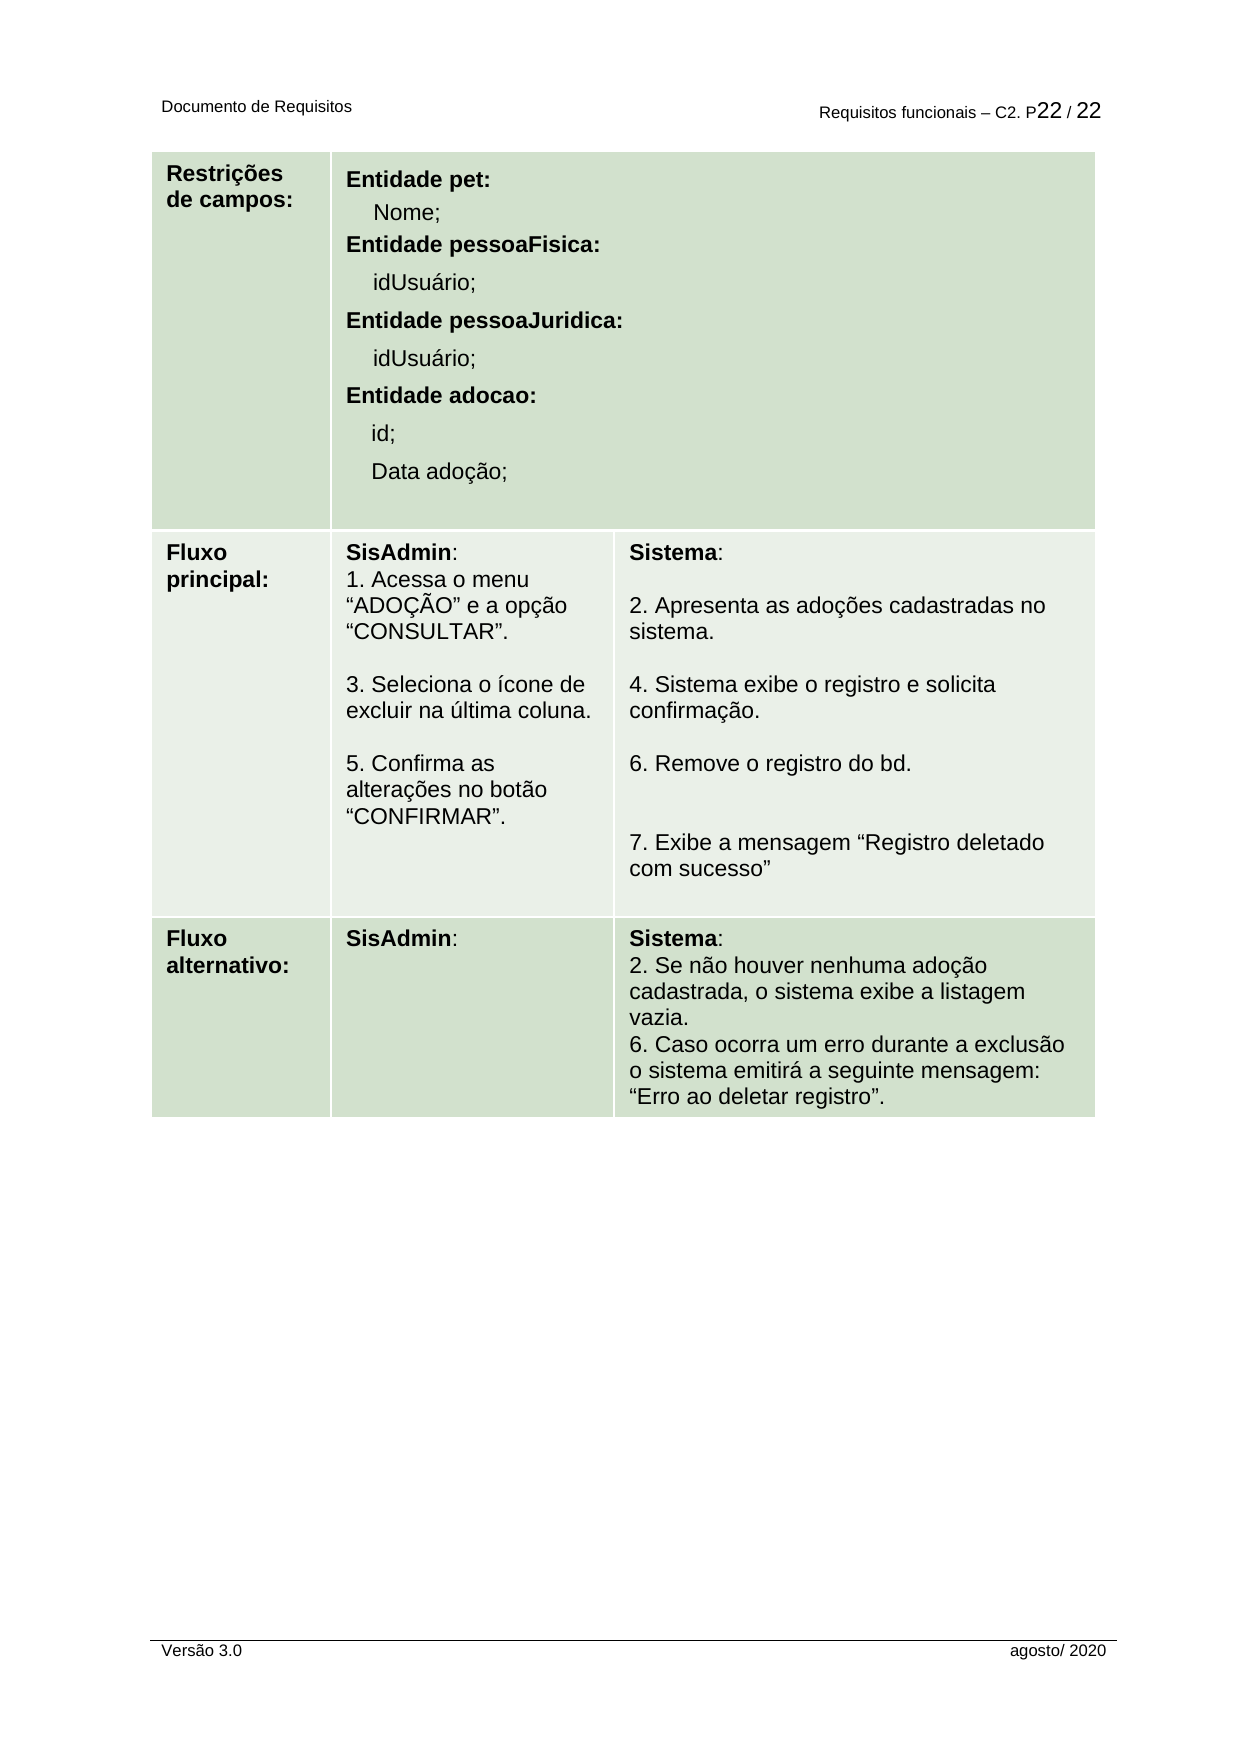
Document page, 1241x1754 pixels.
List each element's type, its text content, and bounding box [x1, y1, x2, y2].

table_cell Sistema: 2. Se não houver nenhuma adoção cadastrada, o sistema exibe a listagem vazia. 6. Caso ocorra um erro durante a exclusão o sistema emitirá a seguinte mensagem: “Erro ao deletar registro”. [615, 918, 1095, 1117]
table_cell Entidade pet: Nome; Entidade pessoaFisica: idUsuário; Entidade pessoaJuridica: idUsuário; Entidade adocao: id; Data adoção; [332, 152, 1095, 529]
table_cell Fluxo alternativo: [152, 918, 330, 1117]
table_cell SisAdmin: [332, 918, 613, 1117]
table_cell Restrições de campos: [152, 152, 330, 529]
table_cell Fluxo principal: [152, 532, 330, 916]
table_cell SisAdmin: 1. Acessa o menu “ADOÇÃO” e a opção “CONSULTAR”. 3. Seleciona o ícone de excluir na última coluna. 5. Confirma as alterações no botão “CONFIRMAR”. [332, 532, 613, 916]
table_cell Sistema: 2. Apresenta as adoções cadastradas no sistema. 4. Sistema exibe o registro e solicita confirmação. 6. Remove o registro do bd. 7. Exibe a mensagem “Registro deletado com sucesso” [615, 532, 1095, 916]
